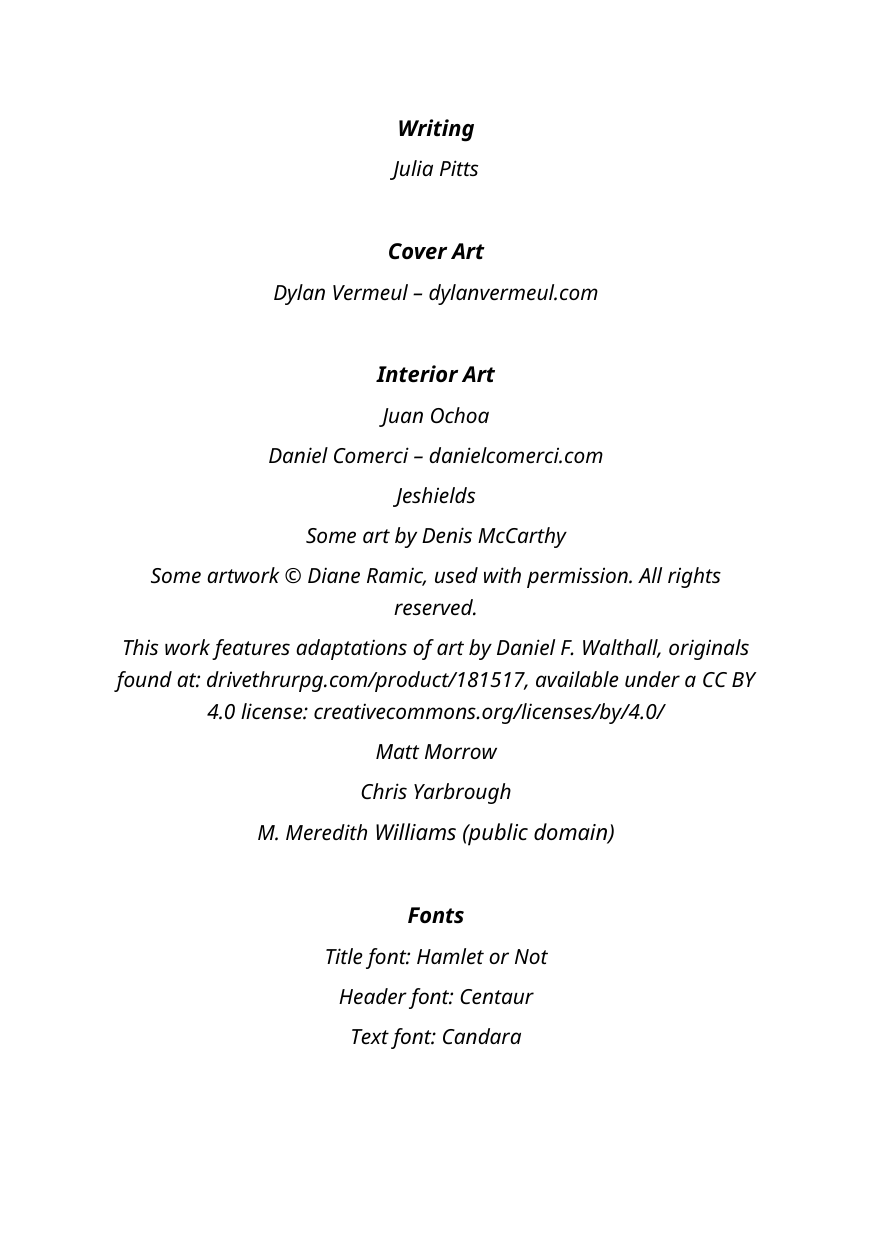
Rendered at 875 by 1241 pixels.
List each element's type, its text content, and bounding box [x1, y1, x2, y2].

text Some artwork © Diane Ramic, used with permission. All rights reserved. [112, 561, 762, 622]
text Title font: Hamlet or Not [112, 942, 762, 971]
text Fonts [112, 901, 762, 930]
text Text font: Candara [112, 1022, 762, 1051]
text Dylan Vermeul – dylanvermeul.com [112, 278, 762, 306]
text Juan Ochoa [112, 401, 762, 429]
text Julia Pitts [112, 154, 762, 183]
text Daniel Comerci – danielcomerci.com [112, 441, 762, 469]
text Interior Art [112, 359, 762, 389]
text Cover Art [112, 236, 762, 266]
text Writing [112, 112, 762, 142]
text Header font: Centaur [112, 982, 762, 1011]
text Some art by Denis McCarthy [112, 521, 762, 550]
text Chris Yarbrough [112, 777, 762, 806]
text M. Meredith Williams (public domain) [112, 817, 762, 847]
text Jeshields [112, 481, 762, 510]
text This work features adaptations of art by Daniel F. Walthall, originals found at: drivethrurpg.com/product/181517, available under a CC BY 4.0 license: creativecommons.org/licenses/by/4.0/ [112, 633, 762, 725]
text Matt Morrow [112, 737, 762, 765]
